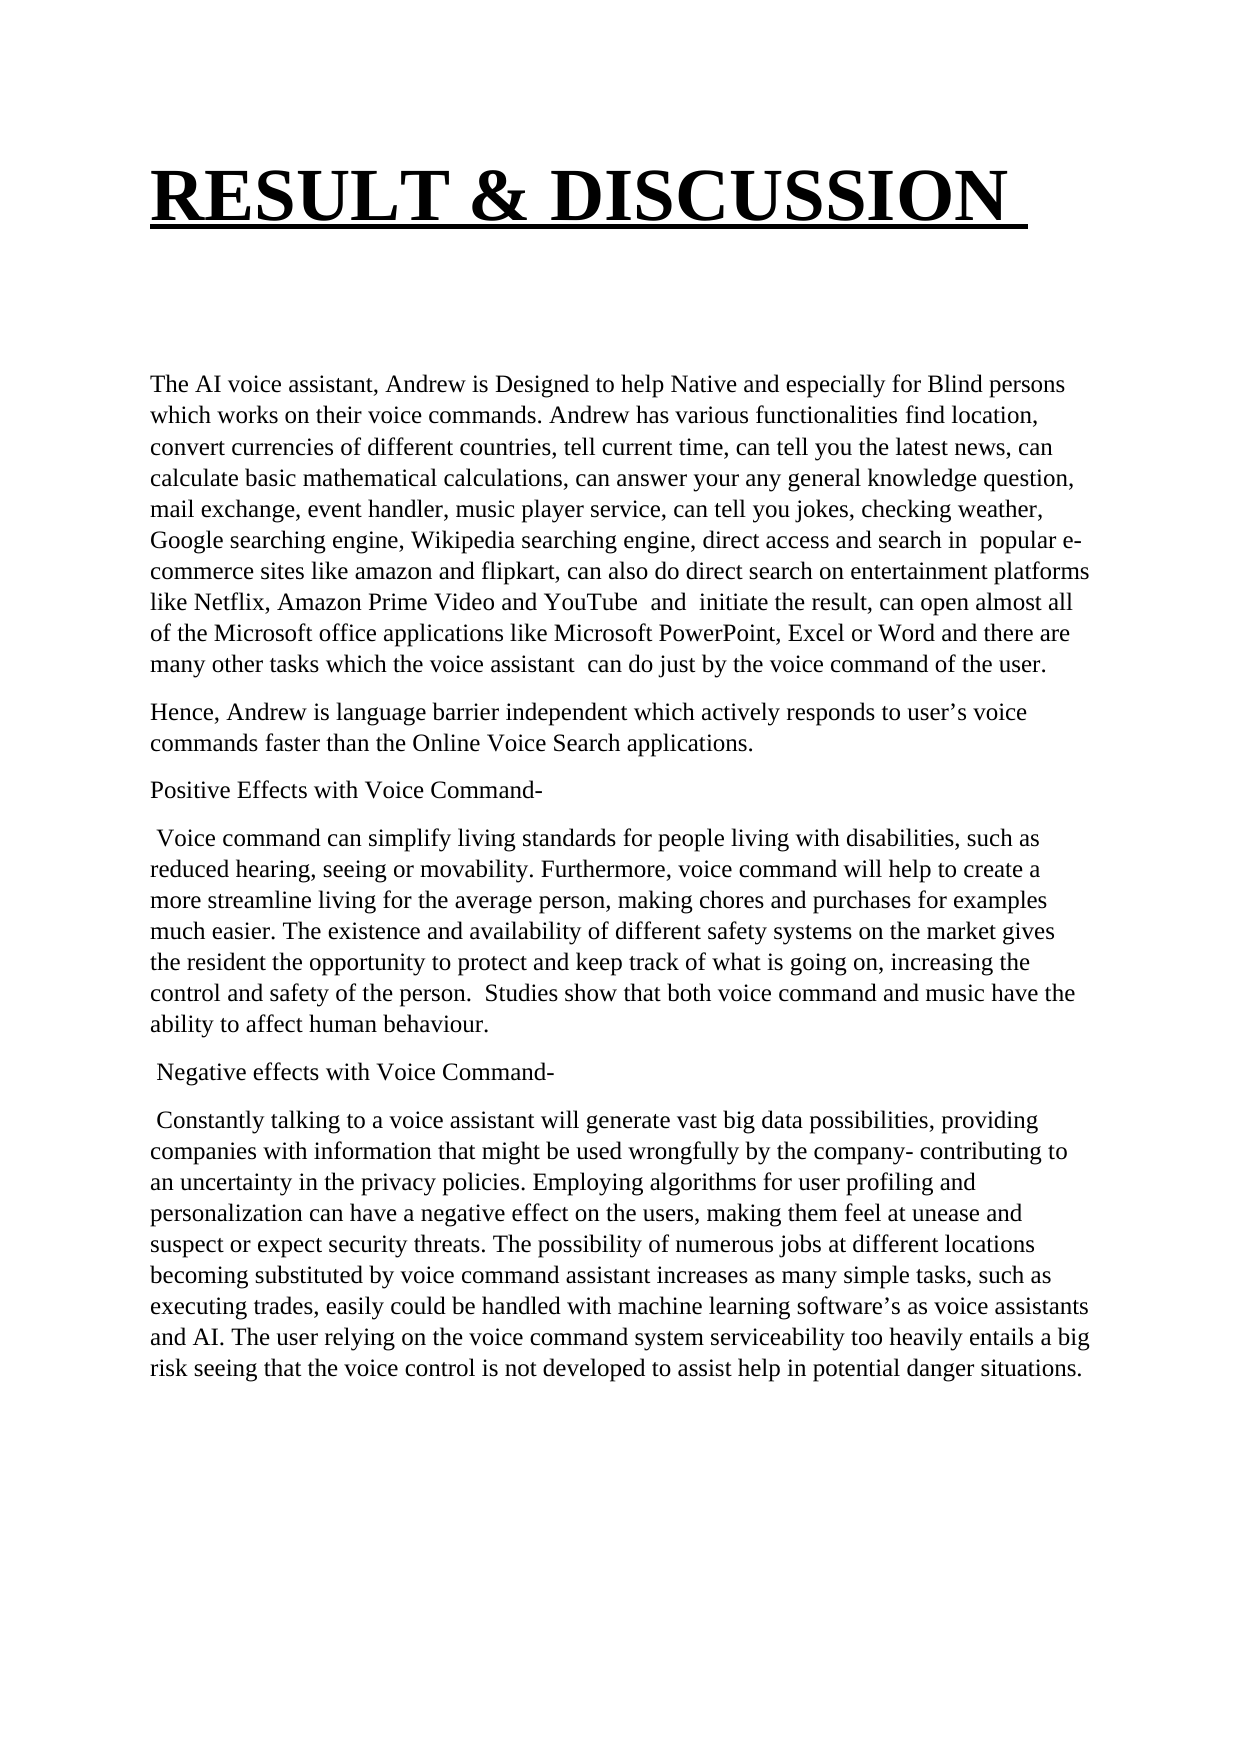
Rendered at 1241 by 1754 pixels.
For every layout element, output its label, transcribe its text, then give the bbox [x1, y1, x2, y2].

text RESULT & DISCUSSION [150, 150, 1090, 236]
text Constantly talking to a voice assistant will generate vast big data possibilities, providing companies with information that might be used wrongfully by the company- contributing to an uncertainty in the privacy policies. Employing algorithms for user profiling and personalization can have a negative effect on the users, making them feel at unease and suspect or expect security threats. The possibility of numerous jobs at different locations becoming substituted by voice command assistant increases as many simple tasks, such as executing trades, easily could be handled with machine learning software’s as voice assistants and AI. The user relying on the voice command system serviceability too heavily entails a big risk seeing that the voice control is not developed to assist help in potential danger situations. [150, 1105, 1090, 1382]
text Negative effects with Voice Command- [150, 1057, 1090, 1086]
text The AI voice assistant, Andrew is Designed to help Native and especially for Blind persons which works on their voice commands. Andrew has various functionalities find location, convert currencies of different countries, tell current time, can tell you the latest news, can calculate basic mathematical calculations, can answer your any general knowledge question, mail exchange, event handler, music player service, can tell you jokes, checking weather, Google searching engine, Wikipedia searching engine, direct access and search in popular e- commerce sites like amazon and flipkart, can also do direct search on entertainment platforms like Netflix, Amazon Prime Video and YouTube and initiate the result, can open almost all of the Microsoft office applications like Microsoft PowerPoint, Excel or Word and there are many other tasks which the voice assistant can do just by the voice command of the user. [150, 369, 1090, 678]
text Voice command can simplify living standards for people living with disabilities, such as reduced hearing, seeing or movability. Furthermore, voice command will help to create a more streamline living for the average person, making chores and purchases for examples much easier. The existence and availability of different safety systems on the market gives the resident the opportunity to protect and keep track of what is going on, increasing the control and safety of the person. Studies show that both voice command and music have the ability to affect human behaviour. [150, 823, 1090, 1038]
text Hence, Andrew is language barrier independent which actively responds to user’s voice commands faster than the Online Voice Search applications. [150, 697, 1090, 756]
text Positive Effects with Voice Command- [150, 775, 1090, 804]
